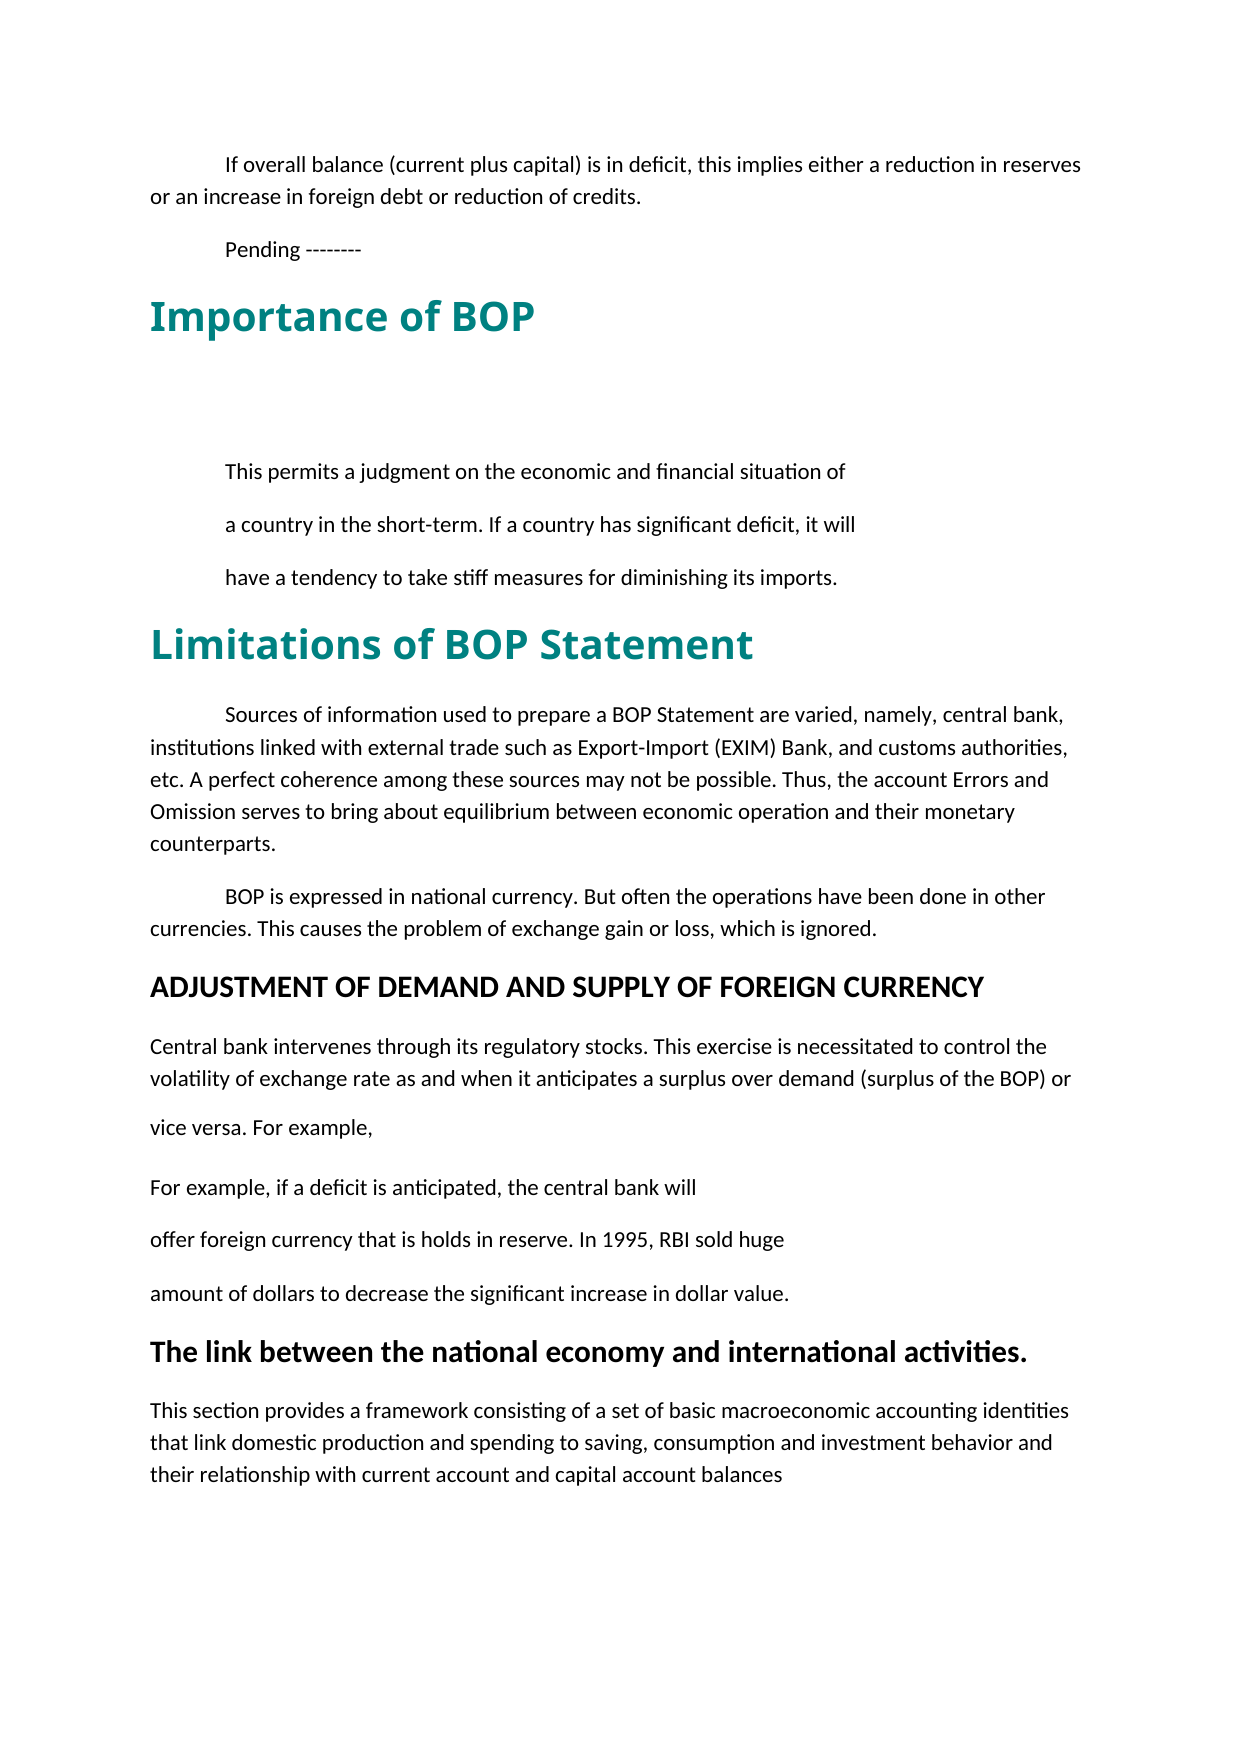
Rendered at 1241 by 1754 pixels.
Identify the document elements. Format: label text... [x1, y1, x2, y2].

text Central bank intervenes through its regulatory stocks. This exercise is necessitated to control the volatility of exchange rate as and when it anticipates a surplus over demand (surplus of the BOP) or vice versa. For example, [150, 1032, 1090, 1145]
text BOP is expressed in national currency. But often the operations have been done in other currencies. This causes the problem of exchange gain or loss, which is ignored. [150, 882, 1090, 942]
text Sources of information used to prepare a BOP Statement are varied, namely, central bank, institutions linked with external trade such as Export-Import (EXIM) Bank, and customs authorities, etc. A perfect coherence among these sources may not be possible. Thus, the account Errors and Omission serves to bring about equilibrium between economic operation and their monetary counterparts. [150, 700, 1090, 857]
text The link between the national economy and international activities. [150, 1332, 1090, 1370]
text amount of dollars to decrease the significant increase in dollar value. [150, 1279, 1090, 1307]
text Importance of BOP [150, 288, 1090, 343]
text If overall balance (current plus capital) is in deficit, this implies either a reduction in reserves or an increase in foreign debt or reduction of credits. [150, 150, 1090, 210]
text ADJUSTMENT OF DEMAND AND SUPPLY OF FOREIGN CURRENCY [150, 967, 1090, 1006]
text For example, if a deficit is anticipated, the central bank will [150, 1173, 1090, 1201]
text This permits a judgment on the economic and financial situation of [150, 457, 1090, 485]
text This section provides a framework consisting of a set of basic macroeconomic accounting identities that link domestic production and spending to saving, consumption and investment behavior and their relationship with current account and capital account balances [150, 1396, 1090, 1489]
text Pending -------- [150, 235, 1090, 263]
text Limitations of BOP Statement [150, 616, 1090, 671]
text a country in the short-term. If a country has significant deficit, it will [150, 510, 1090, 538]
text offer foreign currency that is holds in reserve. In 1995, RBI sold huge [150, 1226, 1090, 1254]
text have a tendency to take stiff measures for diminishing its imports. [150, 563, 1090, 591]
